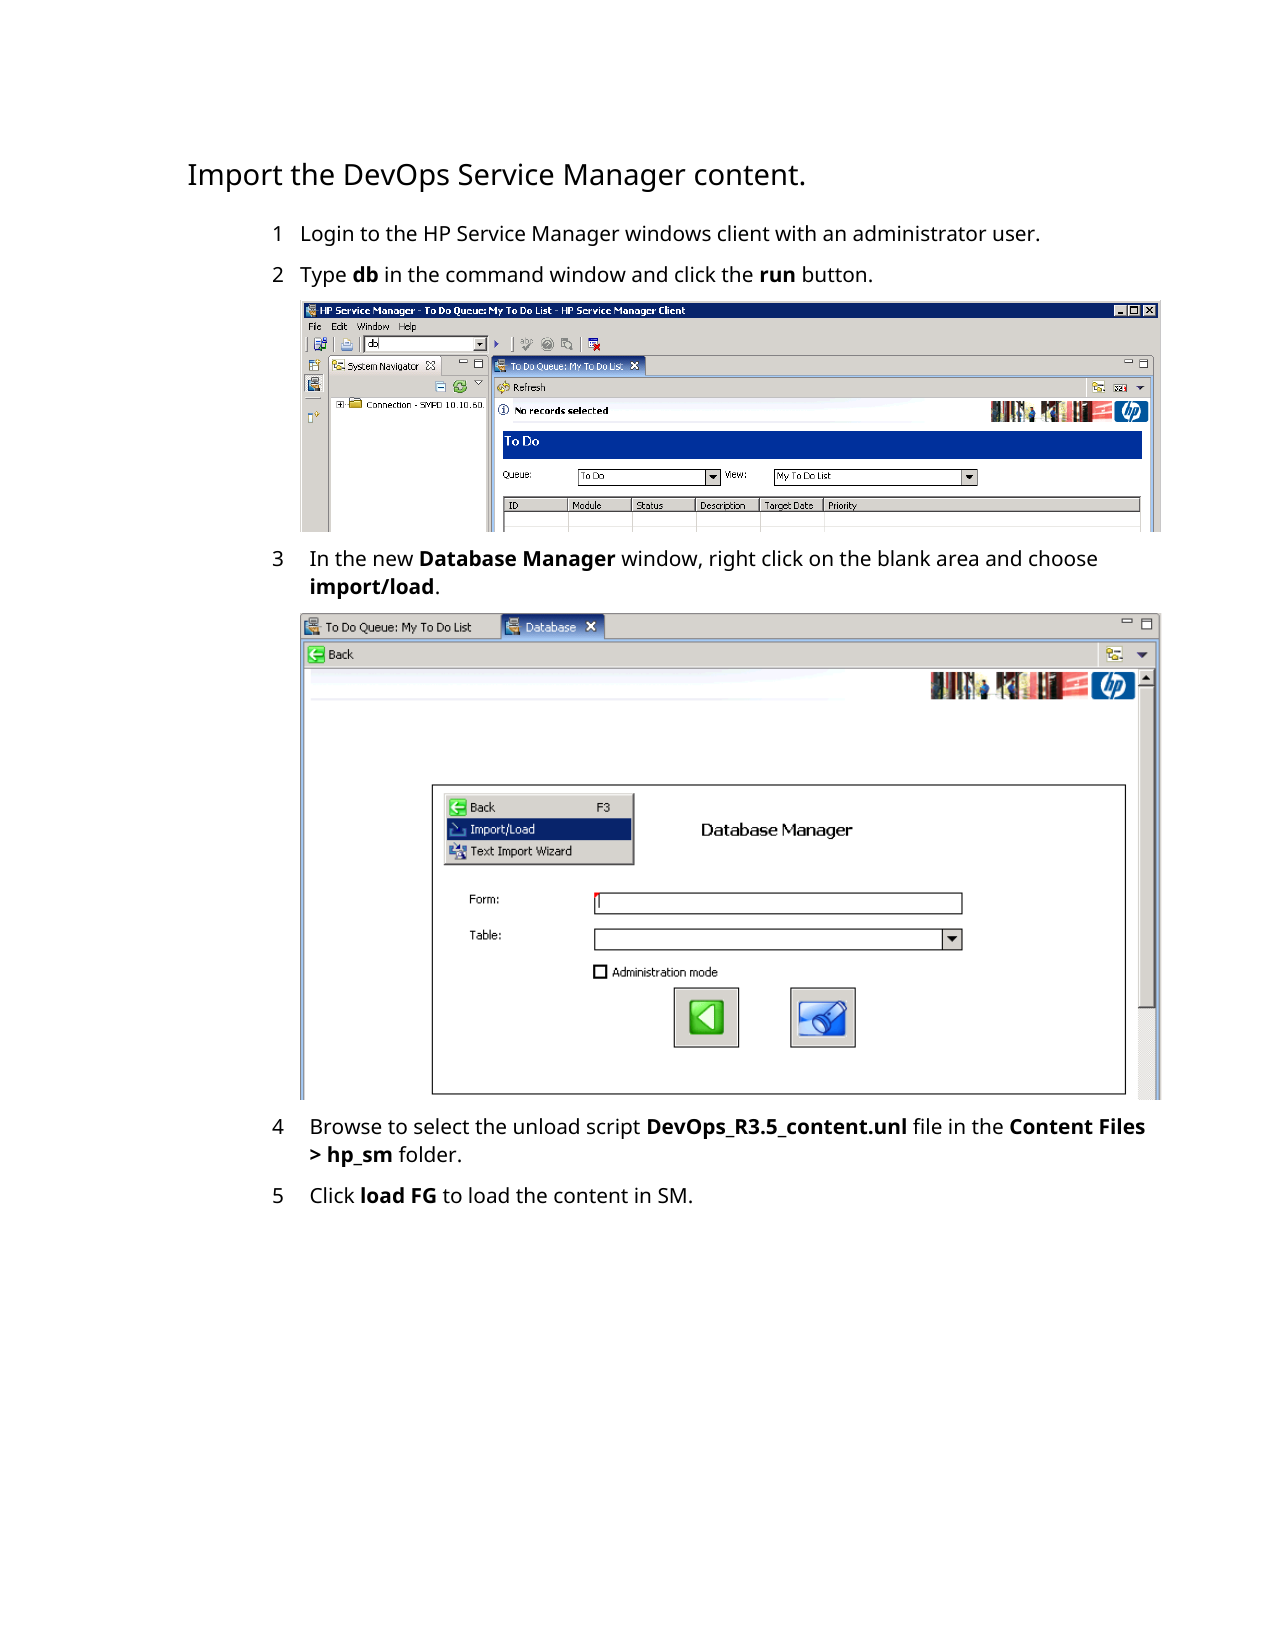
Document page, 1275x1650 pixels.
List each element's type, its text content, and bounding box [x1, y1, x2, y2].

list In the new Database Manager window, right click on the blank area and choose import/load. [272, 544, 1162, 601]
text Import the DevOps Service Manager content. [187, 154, 1162, 194]
list Browse to select the unload script DevOps_R3.5_content.unl file in the Content Files > hp_sm folder. [272, 1112, 1162, 1169]
list Type db in the command window and click the run button. [272, 260, 1162, 288]
picture [300, 613, 1162, 1100]
picture [300, 300, 1161, 532]
list Click load FG to load the content in SM. [272, 1181, 1162, 1210]
list Login to the HP Service Manager windows client with an administrator user. [272, 219, 1162, 247]
